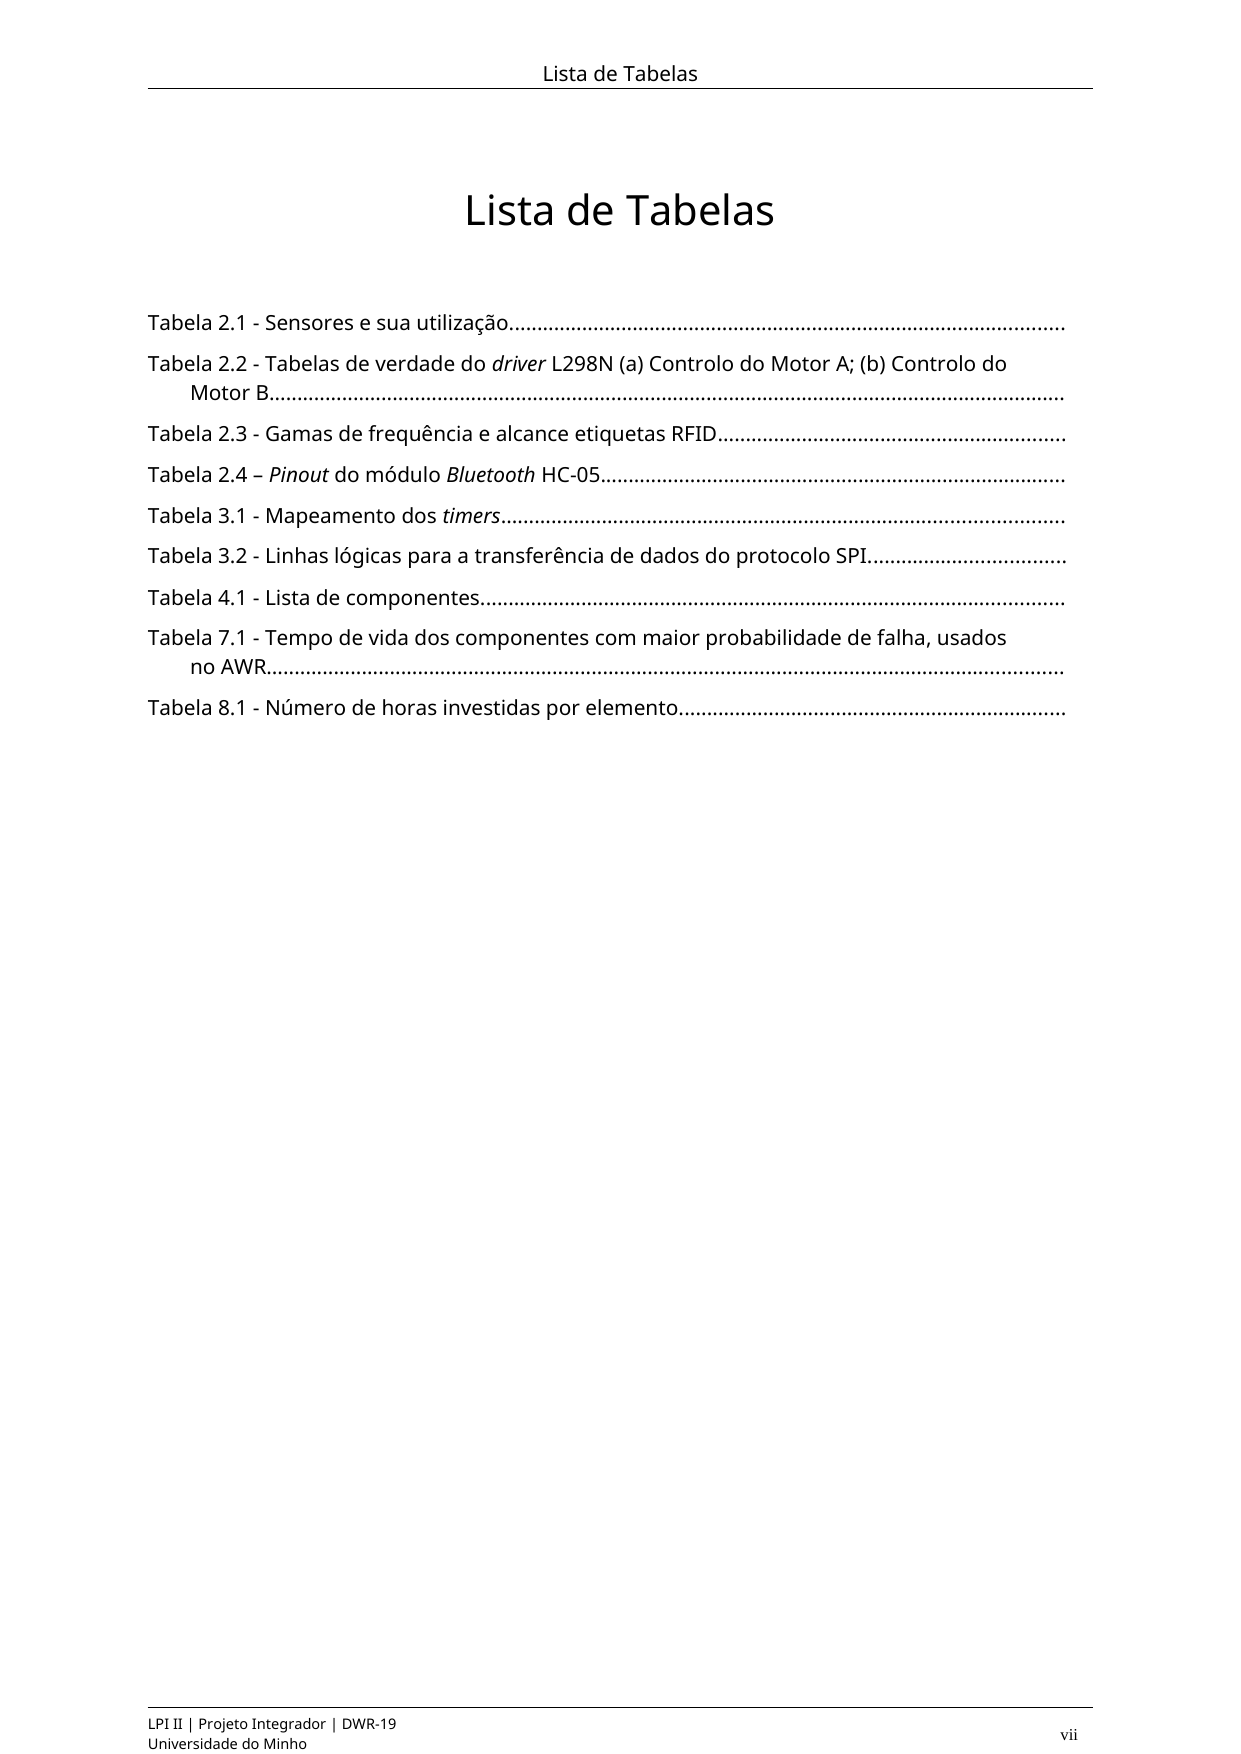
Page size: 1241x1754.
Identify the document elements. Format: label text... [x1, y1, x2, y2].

text Tabela 8.1 - Número de horas investidas por elemento. 70 [148, 693, 1033, 721]
text Tabela 4.1 - Lista de componentes. 49 [148, 583, 1033, 611]
text Tabela 3.2 - Linhas lógicas para a transferência de dados do protocolo SPI. 30 [148, 542, 1033, 570]
text Tabela 2.2 - Tabelas de verdade do driver L298N (a) Controlo do Motor A; (b) Controlo do Motor B. 20 [148, 349, 1033, 406]
text Tabela 2.1 - Sensores e sua utilização. 19 [148, 308, 1033, 337]
text Tabela 7.1 - Tempo de vida dos componentes com maior probabilidade de falha, usados no AWR. 64 [148, 623, 1033, 680]
text Tabela 2.4 – Pinout do módulo Bluetooth HC-05. 22 [148, 460, 1033, 488]
text Lista de Tabelas [148, 181, 1092, 238]
text Tabela 3.1 - Mapeamento dos timers. 29 [148, 501, 1033, 529]
text Tabela 2.3 - Gamas de frequência e alcance etiquetas RFID 21 [148, 419, 1033, 447]
